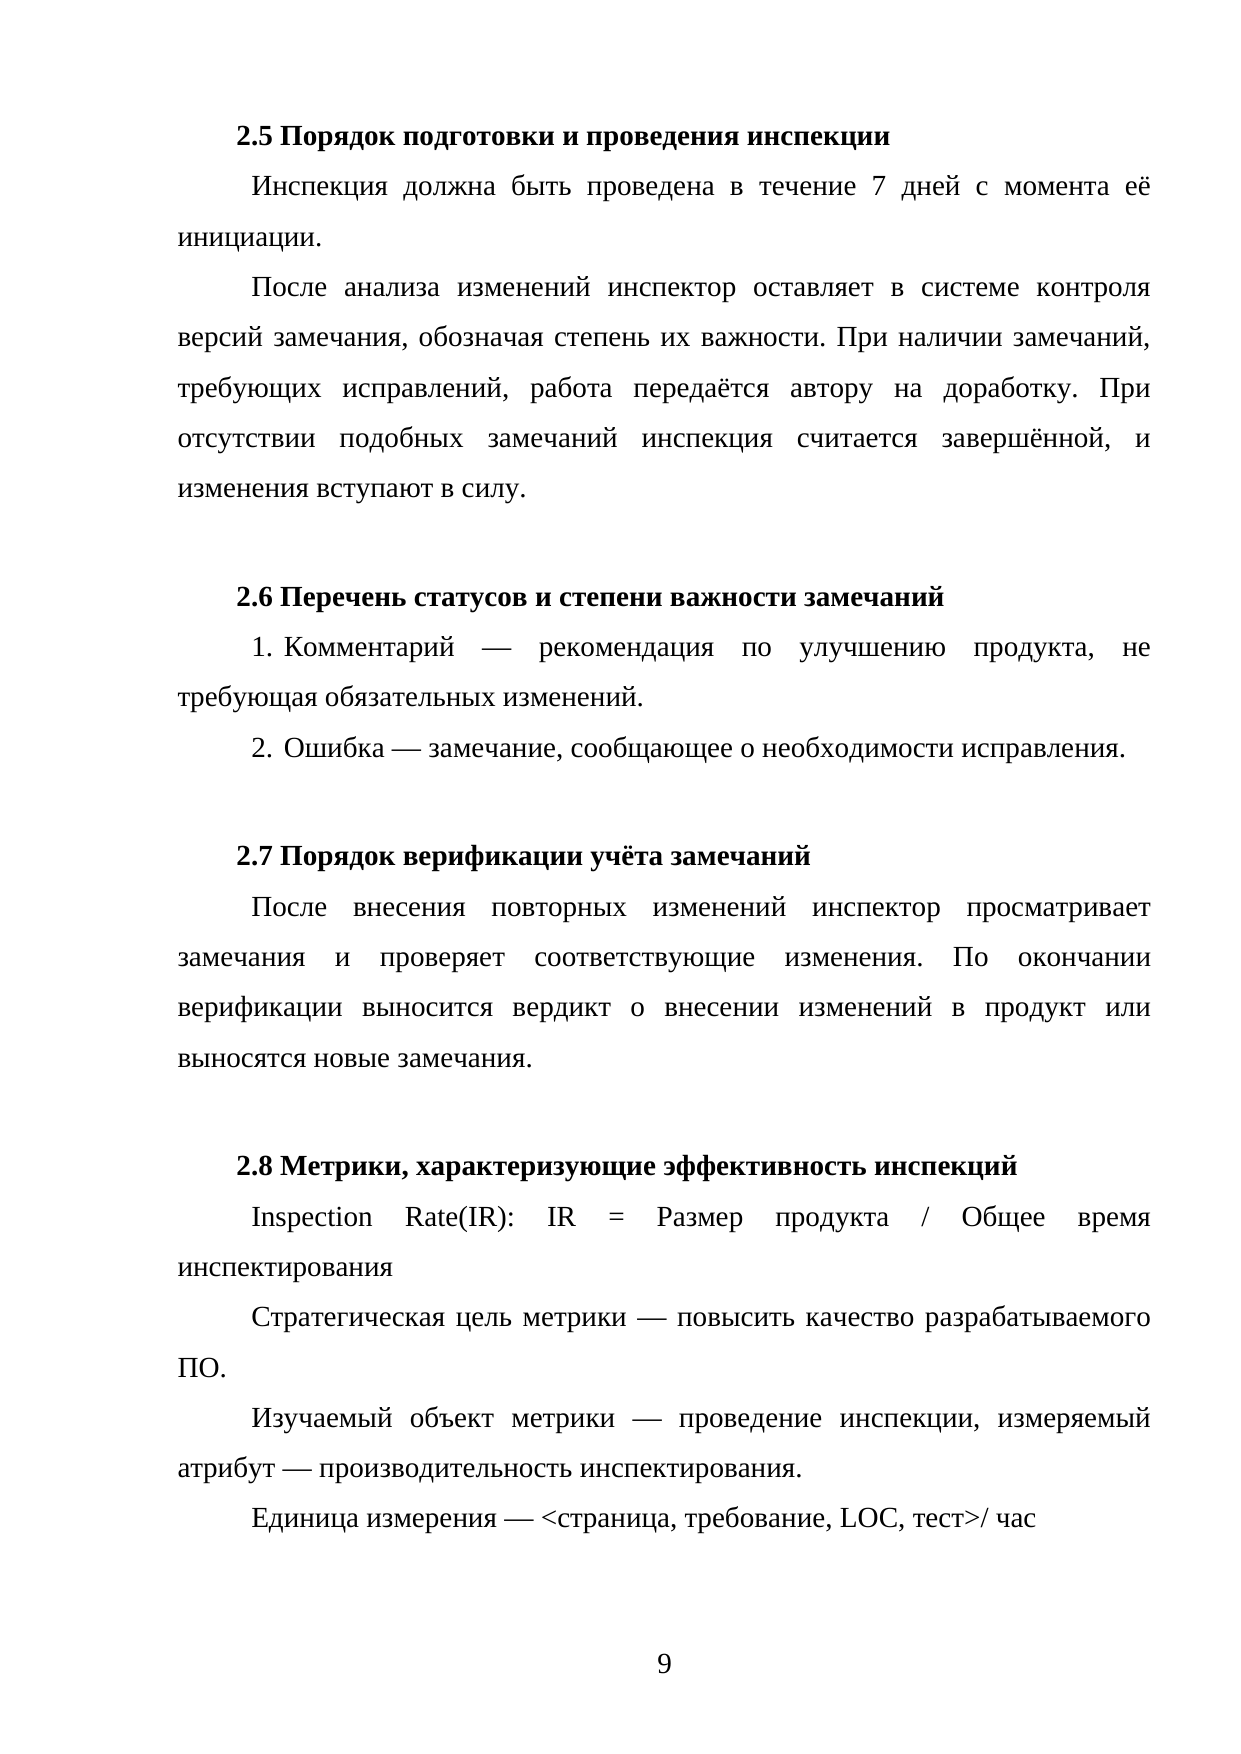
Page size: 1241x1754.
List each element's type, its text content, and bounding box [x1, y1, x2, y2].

text Единица измерения — <страница, требование, LOC, тест>/ час [177, 1501, 1152, 1534]
text Inspection Rate(IR): IR = Размер продукта / Общее время инспектирования [177, 1199, 1152, 1283]
text Инспекция должна быть проведена в течение 7 дней с момента её инициации. [177, 168, 1152, 252]
subtitle Перечень статусов и степени важности замечаний [177, 579, 1152, 612]
subtitle Порядок подготовки и проведения инспекции [177, 118, 1152, 152]
text После анализа изменений инспектор оставляет в системе контроля версий замечания, обозначая степень их важности. При наличии замечаний, требующих исправлений, работа передаётся автору на доработку. При отсутствии подобных замечаний инспекция считается завершённой, и изменения вступают в силу. [177, 269, 1152, 504]
text Изучаемый объект метрики — проведение инспекции, измеряемый атрибут — производительность инспектирования. [177, 1400, 1152, 1484]
text После внесения повторных изменений инспектор просматривает замечания и проверяет соответствующие изменения. По окончании верификации выносится вердикт о внесении изменений в продукт или выносятся новые замечания. [177, 889, 1152, 1073]
subtitle Метрики, характеризующие эффективность инспекций [177, 1148, 1152, 1182]
text Стратегическая цель метрики — повысить качество разрабатываемого ПО. [177, 1299, 1152, 1383]
list Ошибка — замечание, сообщающее о необходимости исправления. [177, 730, 1152, 763]
list Комментарий — рекомендация по улучшению продукта, не требующая обязательных изменений. [177, 629, 1152, 713]
subtitle Порядок верификации учёта замечаний [177, 838, 1152, 872]
